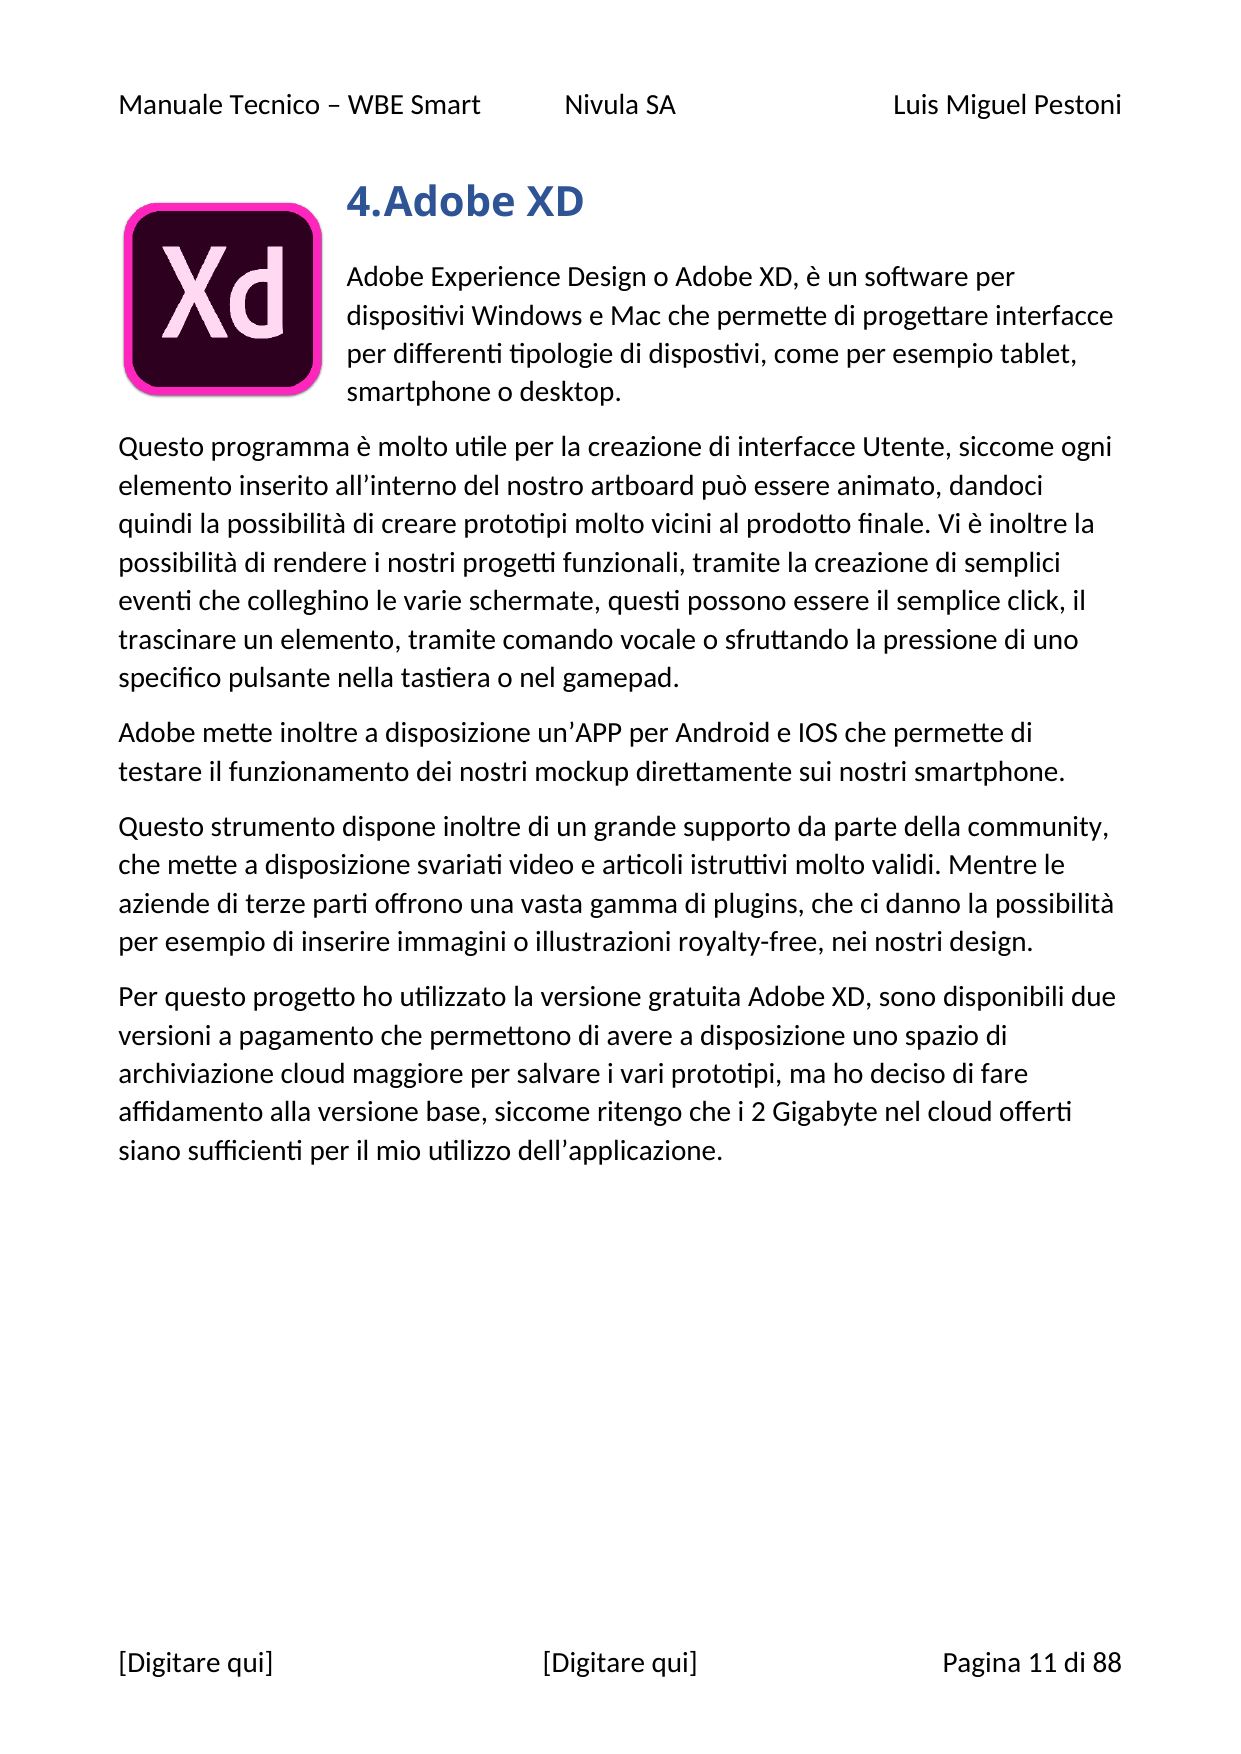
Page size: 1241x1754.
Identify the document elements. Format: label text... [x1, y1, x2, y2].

text Questo strumento dispone inoltre di un grande supporto da parte della community, che mette a disposizione svariati video e articoli istruttivi molto validi. Mentre le aziende di terze parti offrono una vasta gamma di plugins, che ci danno la possibilità per esempio di inserire immagini o illustrazioni royalty-free, nei nostri design. [118, 808, 1122, 959]
text Questo programma è molto utile per la creazione di interfacce Utente, siccome ogni elemento inserito all’interno del nostro artboard può essere animato, dandoci quindi la possibilità di creare prototipi molto vicini al prodotto finale. Vi è inoltre la possibilità di rendere i nostri progetti funzionali, tramite la creazione di semplici eventi che colleghino le varie schermate, questi possono essere il semplice click, il trascinare un elemento, tramite comando vocale o sfruttando la pressione di uno specifico pulsante nella tastiera o nel gamepad. [118, 428, 1122, 695]
picture [117, 199, 328, 410]
text Adobe Experience Design o Adobe XD, è un software per dispositivi Windows e Mac che permette di progettare interfacce per differenti tipologie di dispostivi, come per esempio tablet, smartphone o desktop. [328, 258, 1122, 409]
text Adobe mette inoltre a disposizione un’APP per Android e IOS che permette di testare il funzionamento dei nostri mockup direttamente sui nostri smartphone. [118, 714, 1122, 788]
text Per questo progetto ho utilizzato la versione gratuita Adobe XD, sono disponibili due versioni a pagamento che permettono di avere a disposizione uno spazio di archiviazione cloud maggiore per salvare i vari prototipi, ma ho deciso di fare affidamento alla versione base, siccome ritengo che i 2 Gigabyte nel cloud offerti siano sufficienti per il mio utilizzo dell’applicazione. [118, 978, 1122, 1168]
subtitle Adobe XD [118, 172, 1122, 229]
